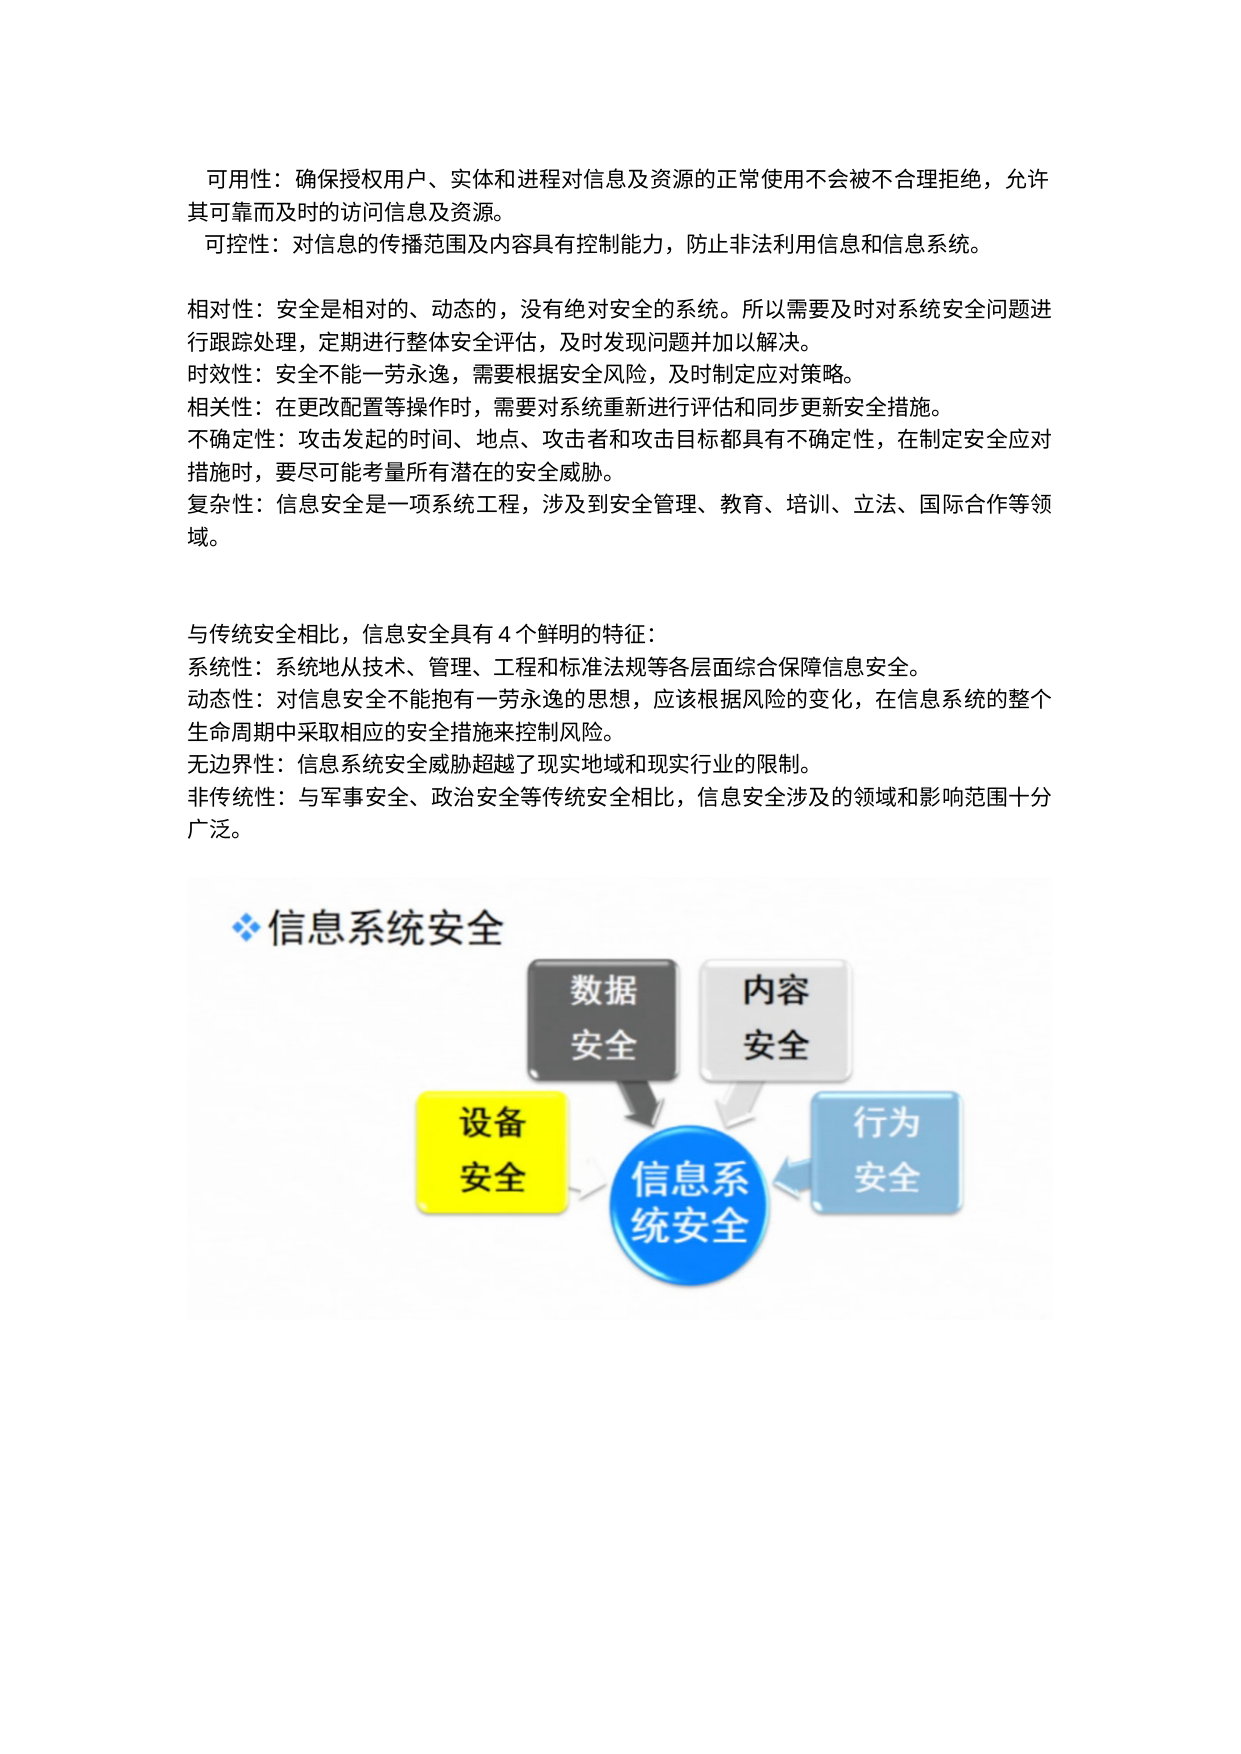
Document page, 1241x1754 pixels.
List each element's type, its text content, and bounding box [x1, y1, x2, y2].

text 不确定性：攻击发起的时间、地点、攻击者和攻击目标都具有不确定性，在制定安全应对措施时，要尽可能考量所有潜在的安全威胁。 [187, 422, 1053, 487]
text 非传统性：与军事安全、政治安全等传统安全相比，信息安全涉及的领域和影响范围十分广泛。 [187, 779, 1053, 844]
picture [187, 877, 1053, 1320]
text 相对性：安全是相对的、动态的，没有绝对安全的系统。所以需要及时对系统安全问题进行跟踪处理，定期进行整体安全评估，及时发现问题并加以解决。 [187, 292, 1053, 357]
text 动态性：对信息安全不能抱有一劳永逸的思想，应该根据风险的变化，在信息系统的整个生命周期中采取相应的安全措施来控制风险。 [187, 682, 1053, 747]
text 相关性：在更改配置等操作时，需要对系统重新进行评估和同步更新安全措施。 [187, 389, 1053, 422]
text 复杂性：信息安全是一项系统工程，涉及到安全管理、教育、培训、立法、国际合作等领域。 [187, 487, 1053, 552]
text 时效性：安全不能一劳永逸，需要根据安全风险，及时制定应对策略。 [187, 357, 1053, 389]
text 可用性：确保授权用户、实体和进程对信息及资源的正常使用不会被不合理拒绝，允许其可靠而及时的访问信息及资源。 [187, 162, 1053, 227]
text 可控性：对信息的传播范围及内容具有控制能力，防止非法利用信息和信息系统。 [187, 227, 1053, 259]
text 与传统安全相比，信息安全具有4个鲜明的特征： [187, 617, 1053, 649]
text 系统性：系统地从技术、管理、工程和标准法规等各层面综合保障信息安全。 [187, 649, 1053, 682]
text 无边界性：信息系统安全威胁超越了现实地域和现实行业的限制。 [187, 747, 1053, 779]
